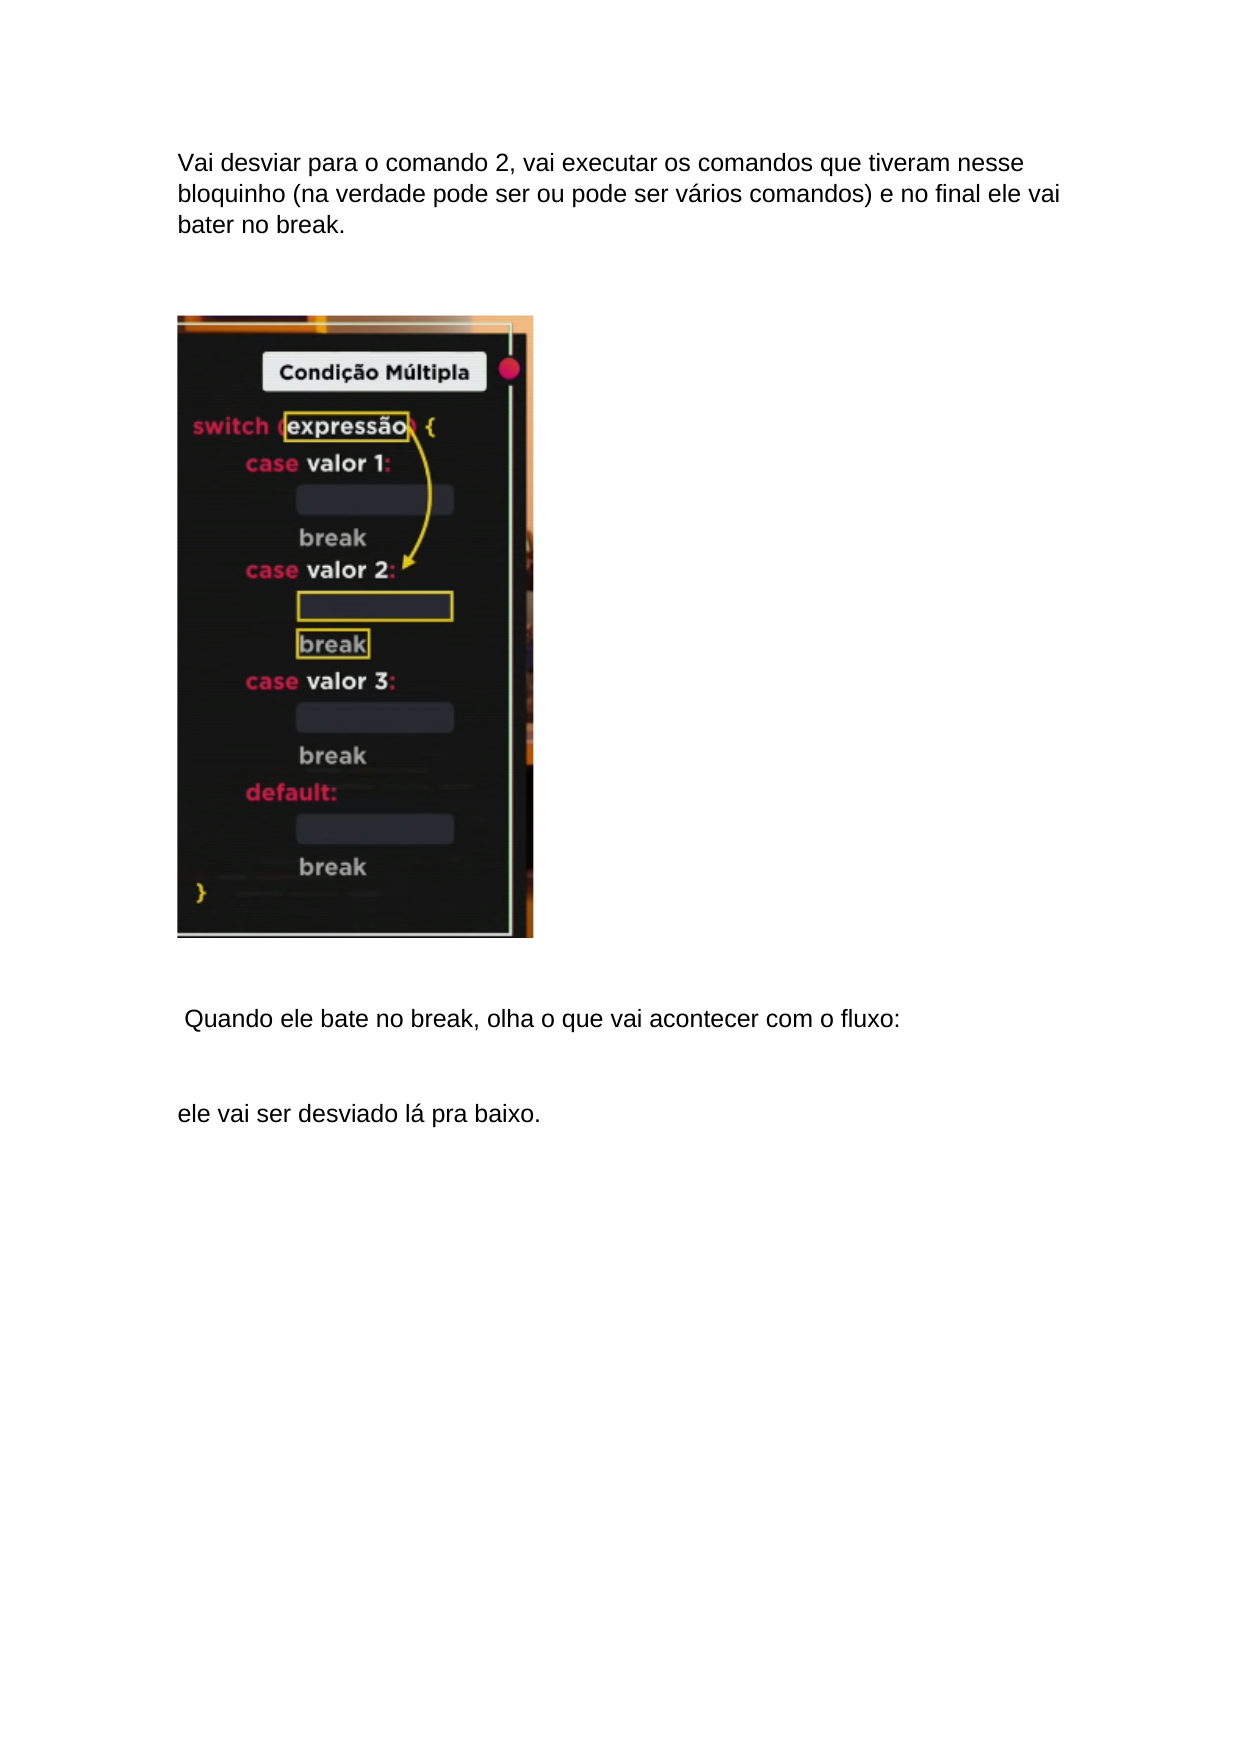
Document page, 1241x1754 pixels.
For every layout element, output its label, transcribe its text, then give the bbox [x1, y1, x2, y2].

text Vai desviar para o comando 2, vai executar os comandos que tiveram nesse bloquinho (na verdade pode ser ou pode ser vários comandos) e no final ele vai bater no break. [177, 148, 1063, 238]
text ele vai ser desviado lá pra baixo. [177, 1099, 1063, 1128]
picture [177, 305, 534, 938]
text Quando ele bate no break, olha o que vai acontecer com o fluxo: [177, 1004, 1063, 1033]
